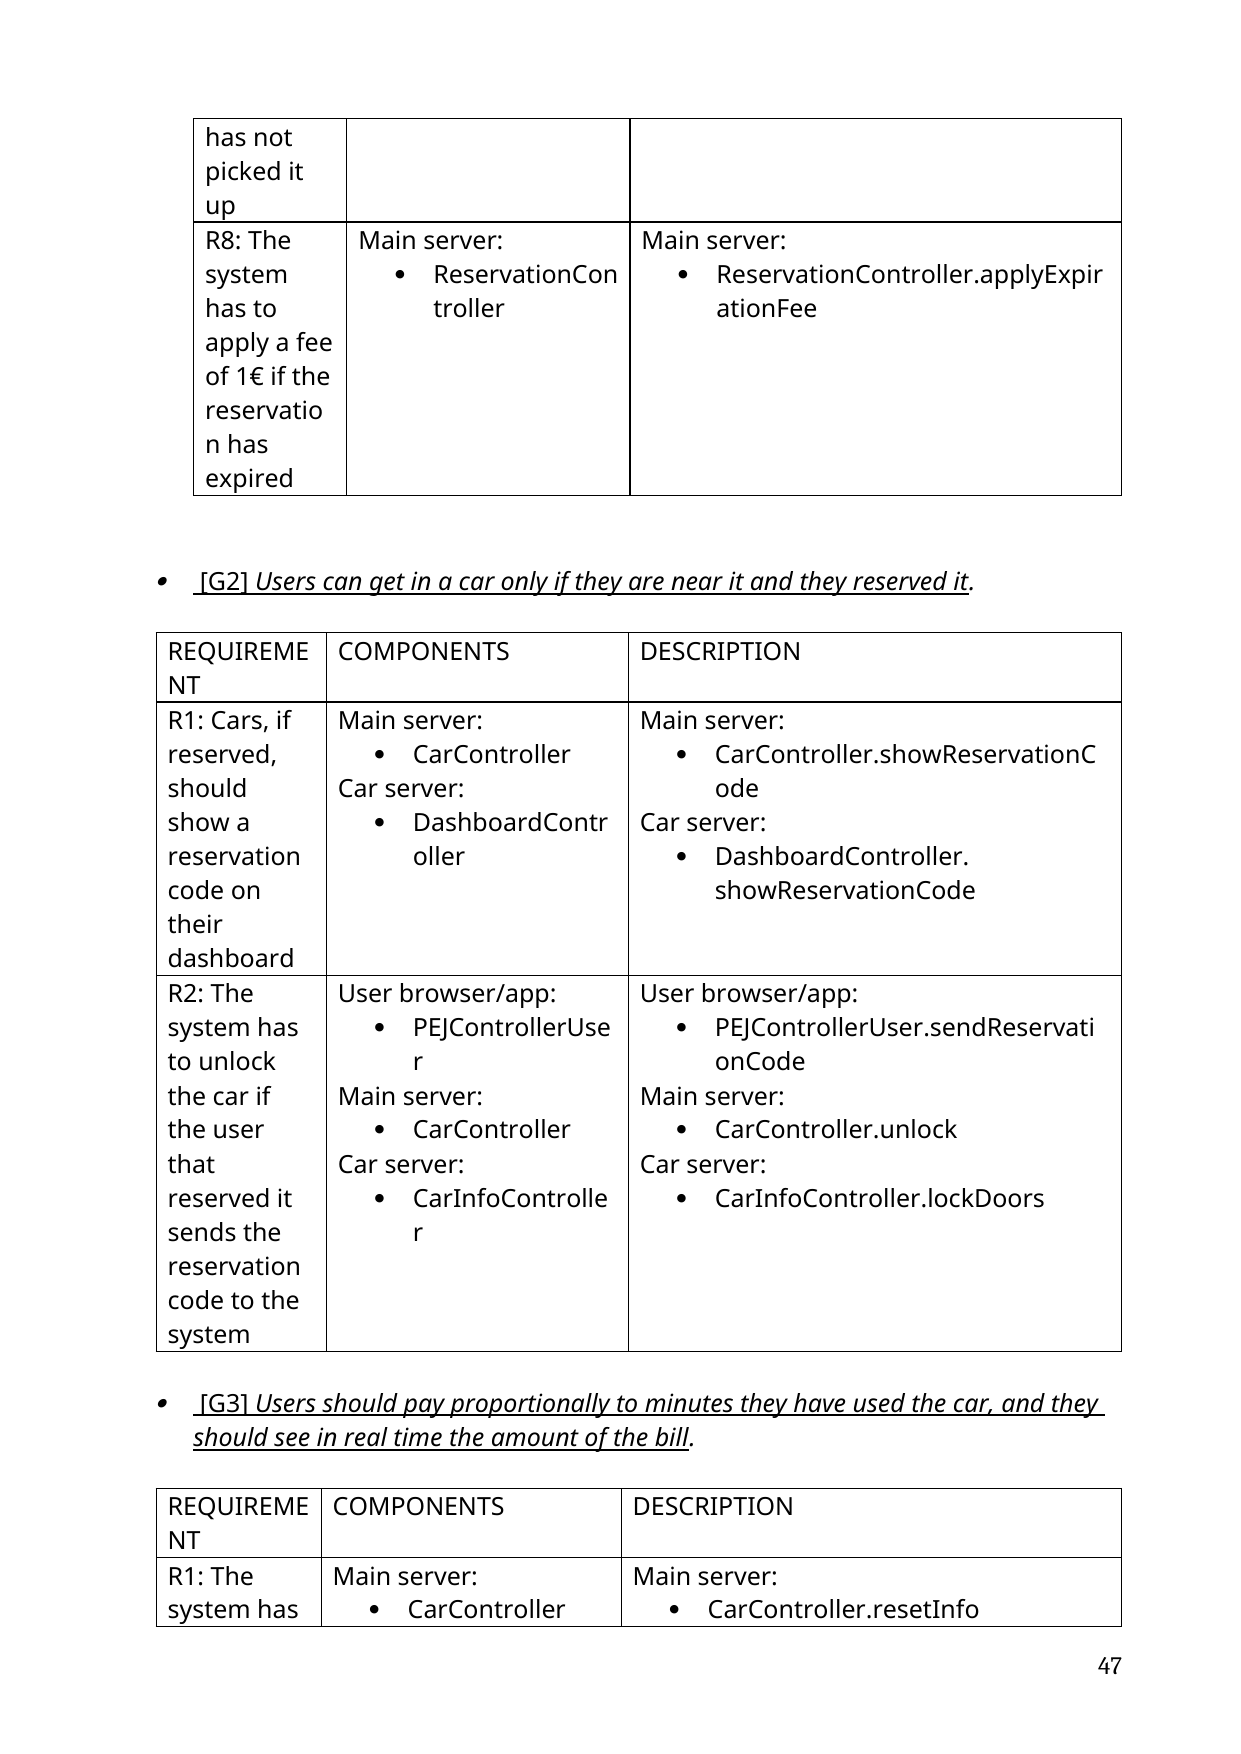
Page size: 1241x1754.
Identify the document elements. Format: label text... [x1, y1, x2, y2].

list [G3] Users should pay proportionally to minutes they have used the car, and they should see in real time the amount of the bill. [156, 1386, 1122, 1454]
table_header COMPONENTS [322, 1489, 621, 1557]
table_header REQUIREMENT [157, 633, 326, 701]
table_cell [622, 1558, 1121, 1626]
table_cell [194, 119, 346, 221]
table_cell Main server: ReservationController [347, 223, 629, 495]
table_cell User browser/app: PEJControllerUser Main server: CarController Car server: CarInfoController [327, 976, 628, 1351]
table_header COMPONENTS [327, 633, 628, 701]
table_cell User browser/app: PEJControllerUser.sendReservationCode Main server: CarController.unlock Car server: CarInfoController.lockDoors [629, 976, 1121, 1351]
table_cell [631, 119, 1121, 221]
table_cell Main server: ReservationController.applyExpirationFee [631, 223, 1121, 495]
table_cell Main server: CarController Car server: DashboardController [327, 703, 628, 975]
table_header REQUIREMENT [157, 1489, 321, 1557]
list [G2] Users can get in a car only if they are near it and they reserved it. [156, 564, 1122, 598]
table_cell R1: Cars, if reserved, should show a reservation code on their dashboard [157, 703, 326, 975]
table_cell Main server: CarController.showReservationCode Car server: DashboardController. showReservationCode [629, 703, 1121, 975]
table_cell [347, 119, 629, 221]
table_header DESCRIPTION [629, 633, 1121, 701]
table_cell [157, 1558, 321, 1626]
table_cell R8: The system has to apply a fee of 1€ if the reservation has expired [194, 223, 346, 495]
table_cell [322, 1558, 621, 1626]
table_cell R2: The system has to unlock the car if the user that reserved it sends the reservation code to the system [157, 976, 326, 1351]
table_header DESCRIPTION [622, 1489, 1121, 1557]
